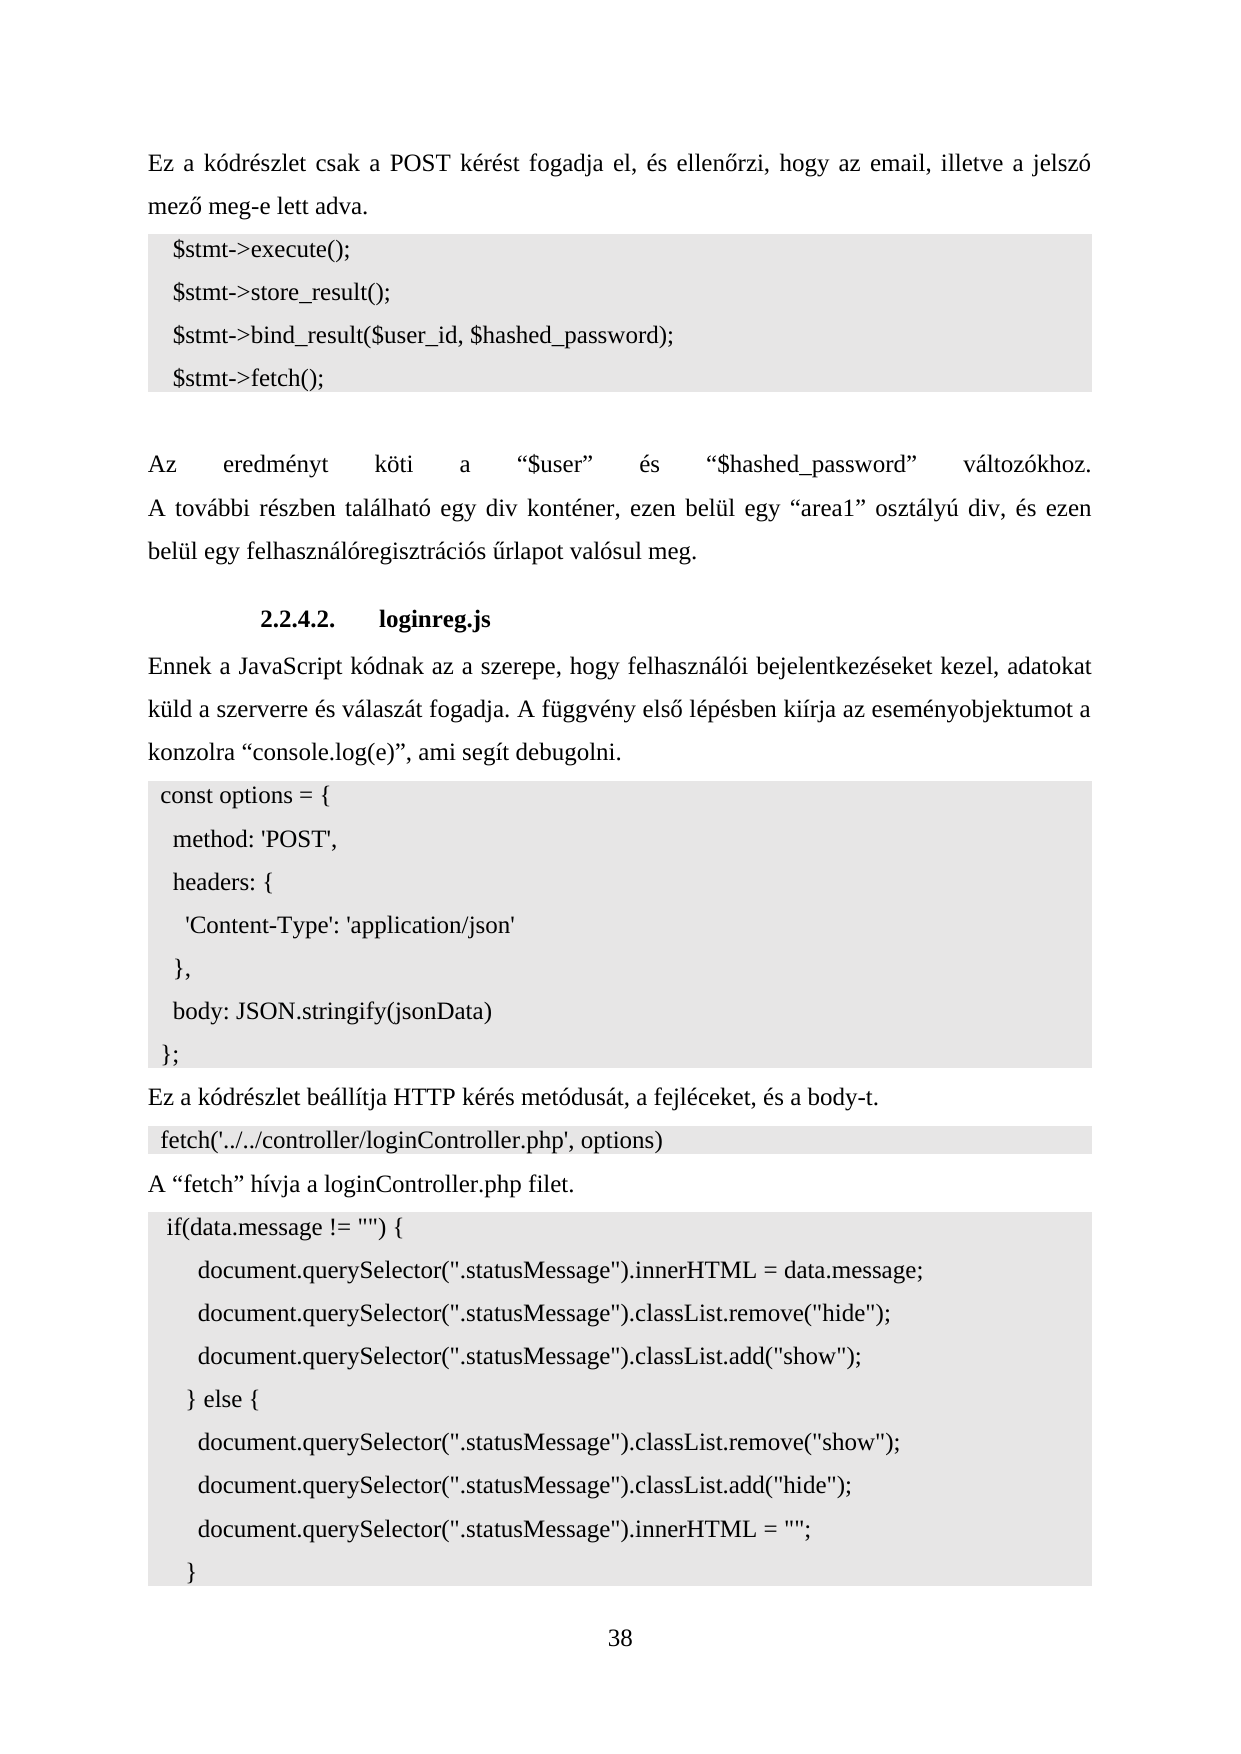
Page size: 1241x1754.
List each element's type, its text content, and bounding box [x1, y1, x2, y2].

text Az eredményt köti a “$user” és “$hashed_password” változókhoz. A további részben található egy div konténer, ezen belül egy “area1” osztályú div, és ezen belül egy felhasználóregisztrációs űrlapot valósul meg. [148, 449, 1092, 564]
text $stmt->bind_result($user_id, $hashed_password); [148, 320, 1092, 349]
text if(data.message != "") { [148, 1212, 1092, 1241]
text 'Content-Type': 'application/json' [148, 910, 1092, 939]
text body: JSON.stringify(jsonData) [148, 996, 1092, 1025]
text document.querySelector(".statusMessage").innerHTML = data.message; [148, 1255, 1092, 1284]
text $stmt->store_result(); [148, 277, 1092, 306]
text $stmt->execute(); [148, 234, 1092, 263]
text document.querySelector(".statusMessage").classList.remove("hide"); [148, 1298, 1092, 1327]
text headers: { [148, 867, 1092, 896]
text method: 'POST', [148, 824, 1092, 852]
text document.querySelector(".statusMessage").classList.add("hide"); [148, 1471, 1092, 1499]
text fetch('../../controller/loginController.php', options) [148, 1126, 1092, 1154]
text document.querySelector(".statusMessage").innerHTML = ""; [148, 1514, 1092, 1542]
text Ennek a JavaScript kódnak az a szerepe, hogy felhasználói bejelentkezéseket kezel, adatokat küld a szerverre és válaszát fogadja. A függvény első lépésben kiírja az eseményobjektumot a konzolra “console.log(e)”, ami segít debugolni. [148, 651, 1092, 766]
text Ez a kódrészlet beállítja HTTP kérés metódusát, a fejléceket, és a body-t. [148, 1082, 1092, 1111]
text Ez a kódrészlet csak a POST kérést fogadja el, és ellenőrzi, hogy az email, illetve a jelszó mező meg-e lett adva. [148, 148, 1092, 219]
text document.querySelector(".statusMessage").classList.add("show"); [148, 1341, 1092, 1370]
text document.querySelector(".statusMessage").classList.remove("show"); [148, 1427, 1092, 1456]
text const options = { [148, 781, 1092, 809]
text } else { [148, 1384, 1092, 1413]
text $stmt->fetch(); [148, 363, 1092, 392]
text A “fetch” hívja a loginController.php filet. [148, 1169, 1092, 1197]
text } [148, 1557, 1092, 1586]
text }; [148, 1039, 1092, 1068]
subtitle loginreg.js [260, 604, 1092, 633]
text }, [148, 953, 1092, 982]
